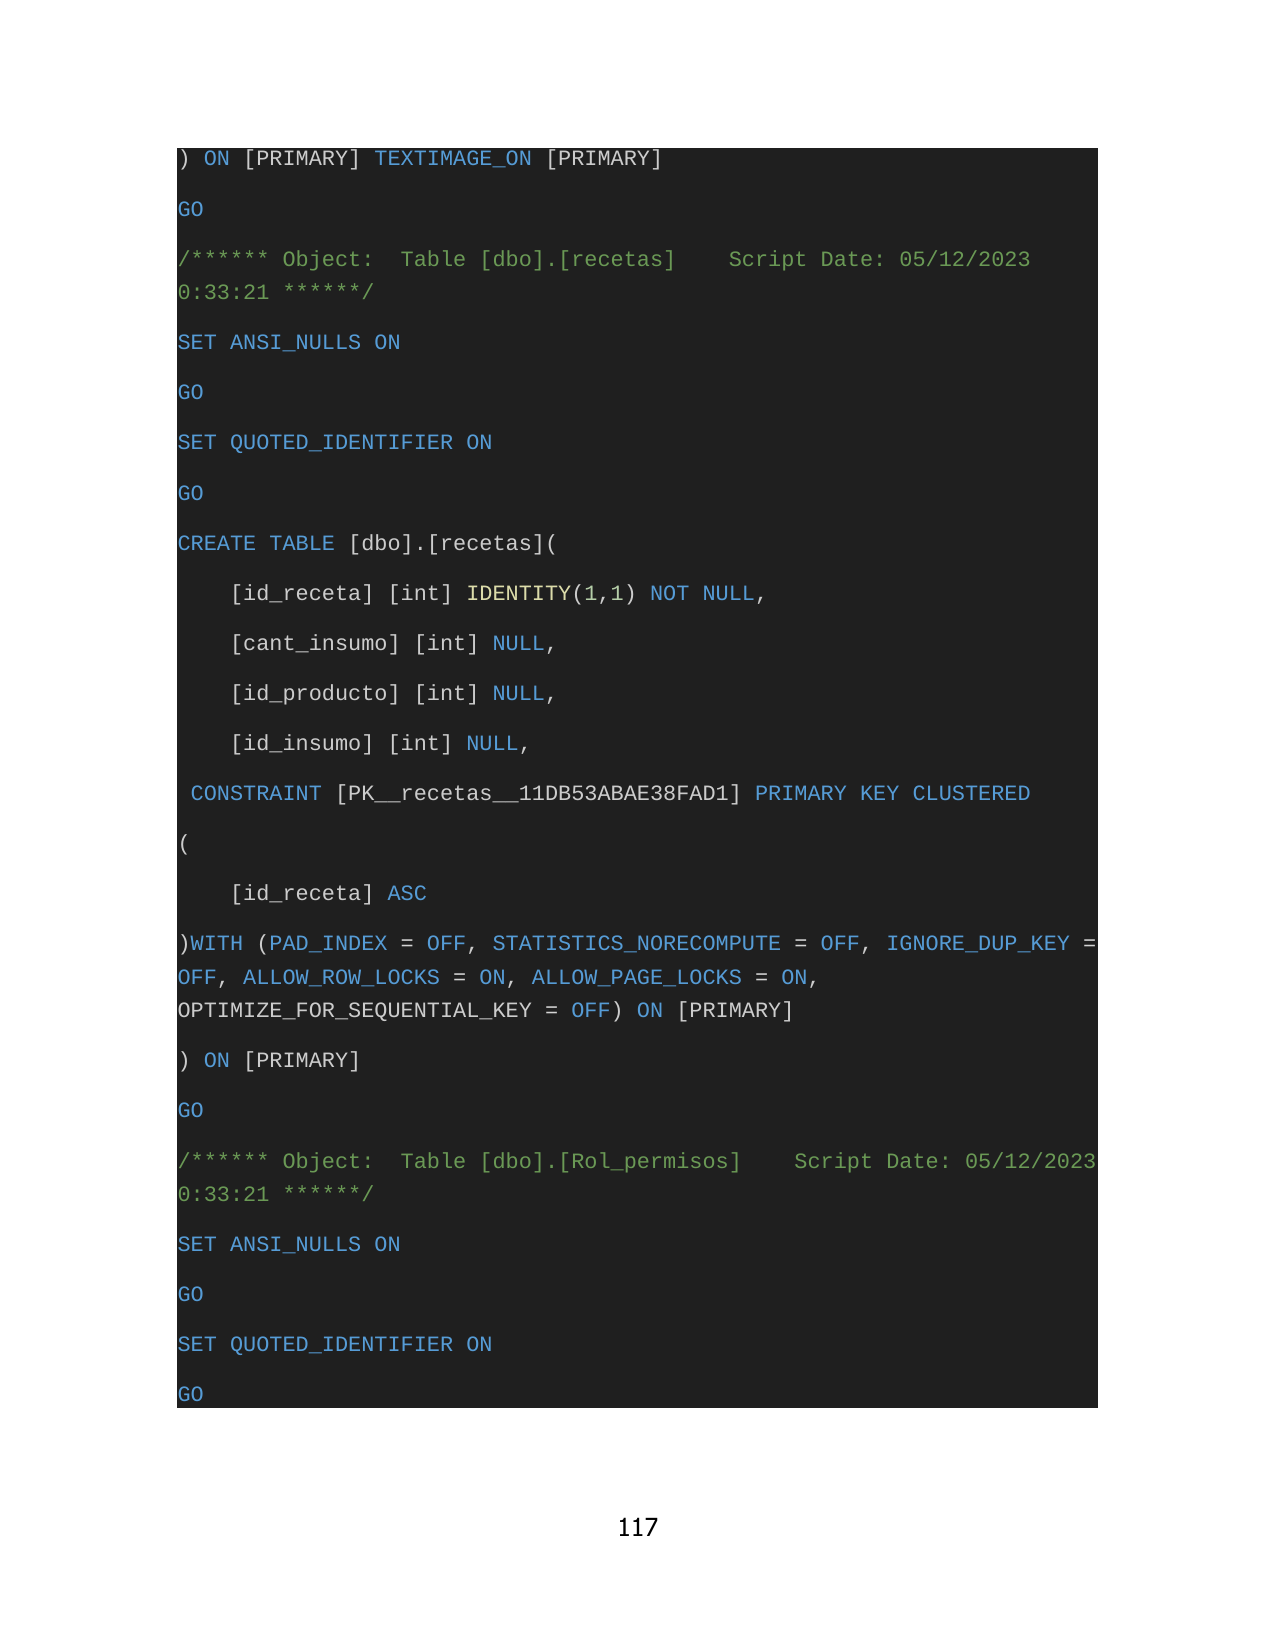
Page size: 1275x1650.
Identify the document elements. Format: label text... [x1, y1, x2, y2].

text GO [177, 482, 1098, 506]
text GO [177, 1100, 1098, 1124]
text GO [177, 381, 1098, 406]
text ) ON [PRIMARY] TEXTIMAGE_ON [PRIMARY] [177, 148, 1098, 172]
text CREATE TABLE [dbo].[recetas]( [177, 532, 1098, 557]
text [id_receta] ASC [177, 882, 1098, 907]
text [id_producto] [int] NULL, [177, 682, 1098, 707]
text SET ANSI_NULLS ON [177, 331, 1098, 356]
text /****** Object: Table [dbo].[recetas] Script Date: 05/12/2023 0:33:21 ******/ [177, 248, 1098, 306]
text [id_insumo] [int] NULL, [177, 732, 1098, 757]
text ( [177, 832, 1098, 857]
text [cant_insumo] [int] NULL, [177, 632, 1098, 657]
text ) ON [PRIMARY] [177, 1049, 1098, 1074]
text GO [177, 1283, 1098, 1308]
text SET ANSI_NULLS ON [177, 1233, 1098, 1258]
text SET QUOTED_IDENTIFIER ON [177, 1333, 1098, 1358]
text GO [177, 1384, 1098, 1408]
text GO [177, 198, 1098, 222]
text CONSTRAINT [PK__recetas__11DB53ABAE38FAD1] PRIMARY KEY CLUSTERED [177, 782, 1098, 807]
text [id_receta] [int] IDENTITY(1,1) NOT NULL, [177, 582, 1098, 607]
text /****** Object: Table [dbo].[Rol_permisos] Script Date: 05/12/2023 0:33:21 ******/ [177, 1150, 1098, 1208]
text )WITH (PAD_INDEX = OFF, STATISTICS_NORECOMPUTE = OFF, IGNORE_DUP_KEY = OFF, ALLOW_ROW_LOCKS = ON, ALLOW_PAGE_LOCKS = ON, OPTIMIZE_FOR_SEQUENTIAL_KEY = OFF) ON [PRIMARY] [177, 933, 1098, 1024]
text SET QUOTED_IDENTIFIER ON [177, 432, 1098, 456]
